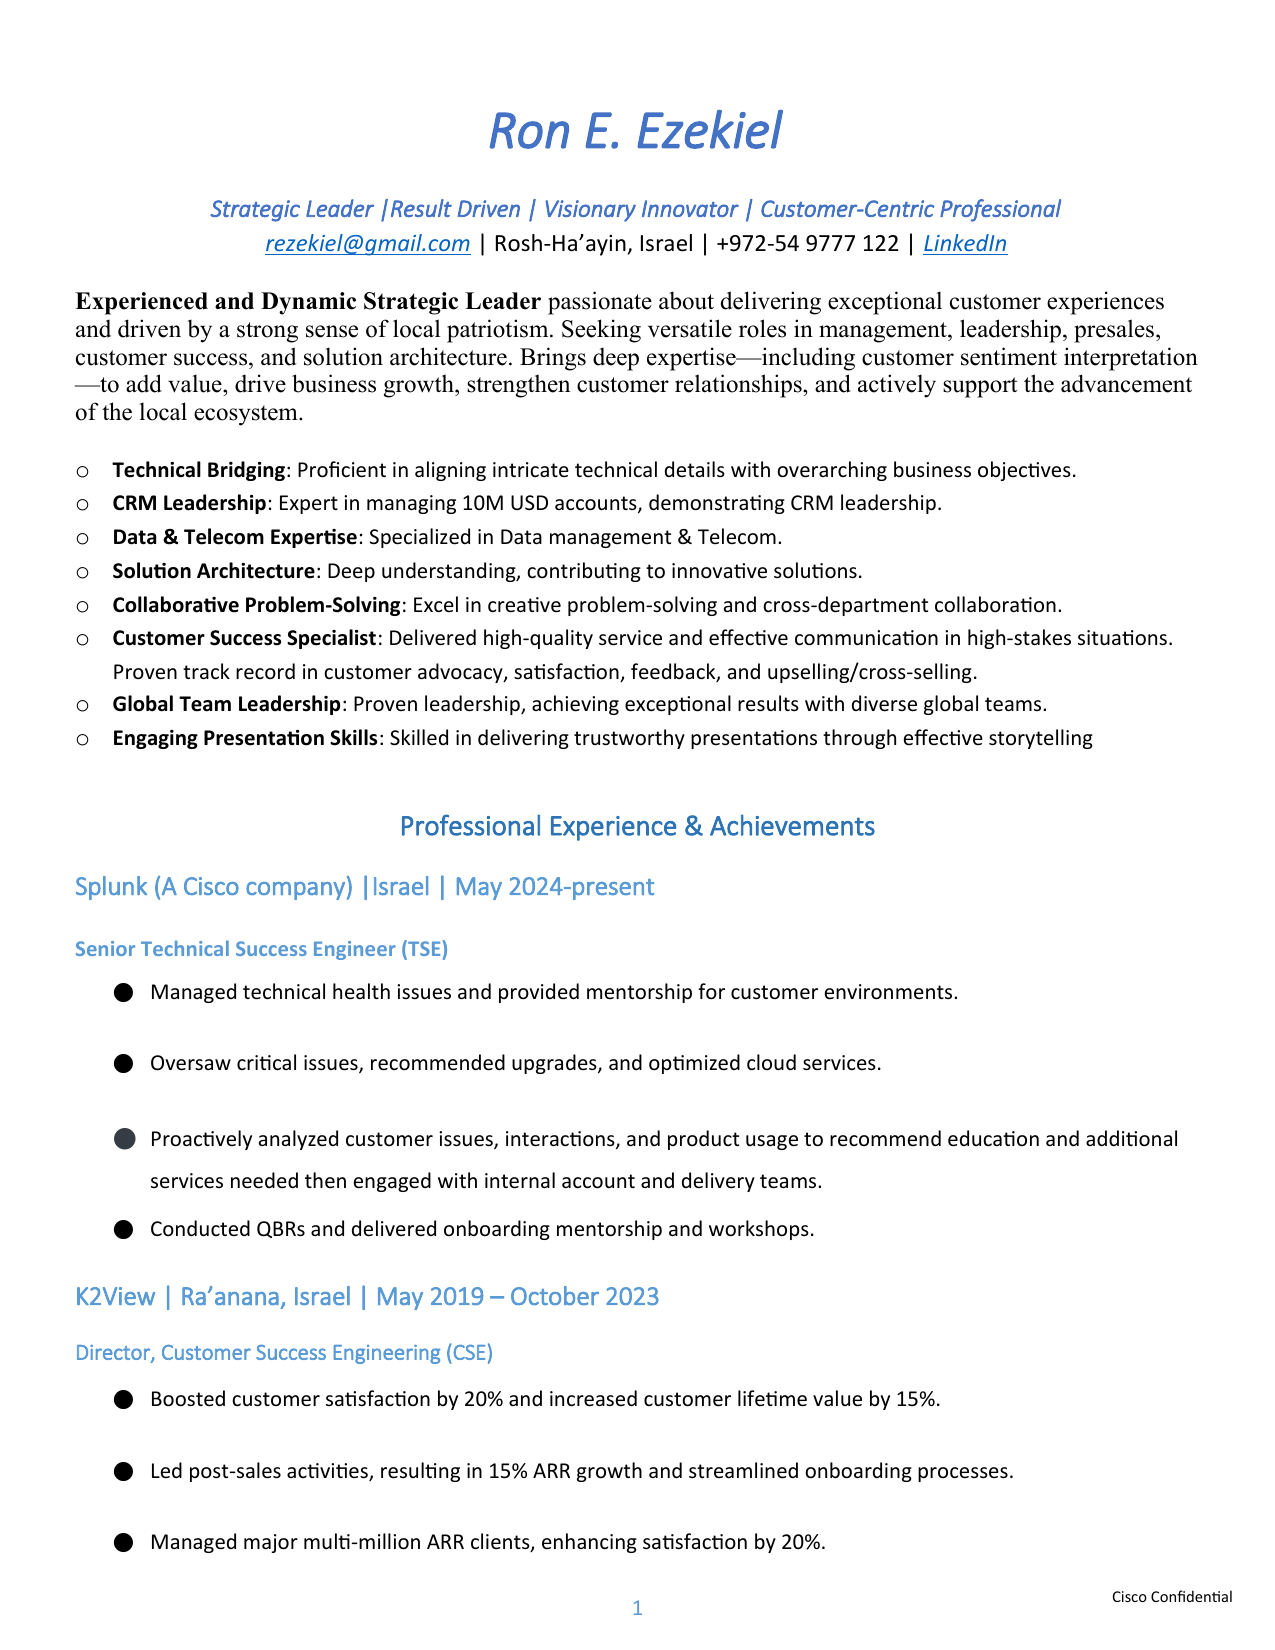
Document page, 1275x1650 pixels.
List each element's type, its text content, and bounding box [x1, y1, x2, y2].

list Led post-sales activities, resulting in 15% ARR growth and streamlined onboarding processes. [112, 1441, 1200, 1492]
list Managed technical health issues and provided mentorship for customer environments. [112, 962, 1200, 1014]
list Proactively analyzed customer issues, interactions, and product usage to recommend education and additional services needed then engaged with internal account and delivery teams. [112, 1105, 1200, 1195]
text rezekiel@gmail.com | Rosh-Ha’ayin, Israel | +972-54 9777 122 | LinkedIn [75, 228, 1200, 258]
list Engaging Presentation Skills: Skilled in delivering trustworthy presentations through effective storytelling [75, 723, 1200, 753]
list Solution Architecture: Deep understanding, contributing to innovative solutions. [75, 556, 1200, 586]
subtitle Splunk (A Cisco company) |Israel | May 2024-present [75, 869, 1200, 902]
list Technical Bridging: Proficient in aligning intricate technical details with overarching business objectives. [75, 455, 1200, 484]
list Boosted customer satisfaction by 20% and increased customer lifetime value by 15%. [112, 1370, 1200, 1421]
list Managed major multi-million ARR clients, enhancing satisfaction by 20%. [112, 1513, 1200, 1564]
list Customer Success Specialist: Delivered high-quality service and effective communication in high-stakes situations. Proven track record in customer advocacy, satisfaction, feedback, and upselling/cross-selling. [75, 624, 1200, 685]
subtitle K2View | Ra’anana, Israel | May 2019 – October 2023 [75, 1279, 1200, 1312]
list Collaborative Problem-Solving: Excel in creative problem-solving and cross-department collaboration. [75, 590, 1200, 619]
subtitle Ron E. Ezekiel [75, 96, 1200, 162]
text Senior Technical Success Engineer (TSE) [75, 934, 1200, 962]
list Data & Telecom Expertise: Specialized in Data management & Telecom. [75, 523, 1200, 552]
list Conducted QBRs and delivered onboarding mentorship and workshops. [112, 1199, 1200, 1251]
subtitle Director, Customer Success Engineering (CSE) [75, 1338, 1200, 1366]
text Experienced and Dynamic Strategic Leader passionate about delivering exceptional customer experiences and driven by a strong sense of local patriotism. Seeking versatile roles in management, leadership, presales, customer success, and solution architecture. Brings deep expertise—including customer sentiment interpretation—to add value, drive business growth, strengthen customer relationships, and actively support the advancement of the local ecosystem. [75, 287, 1200, 426]
list Oversaw critical issues, recommended upgrades, and optimized cloud services. [112, 1034, 1200, 1085]
subtitle Strategic Leader |Result Driven | Visionary Innovator | Customer-Centric Professional [75, 193, 1200, 223]
subtitle Professional Experience & Achievements [75, 807, 1200, 843]
list CRM Leadership: Expert in managing 10M USD accounts, demonstrating CRM leadership. [75, 489, 1200, 518]
list Global Team Leadership: Proven leadership, achieving exceptional results with diverse global teams. [75, 689, 1200, 719]
